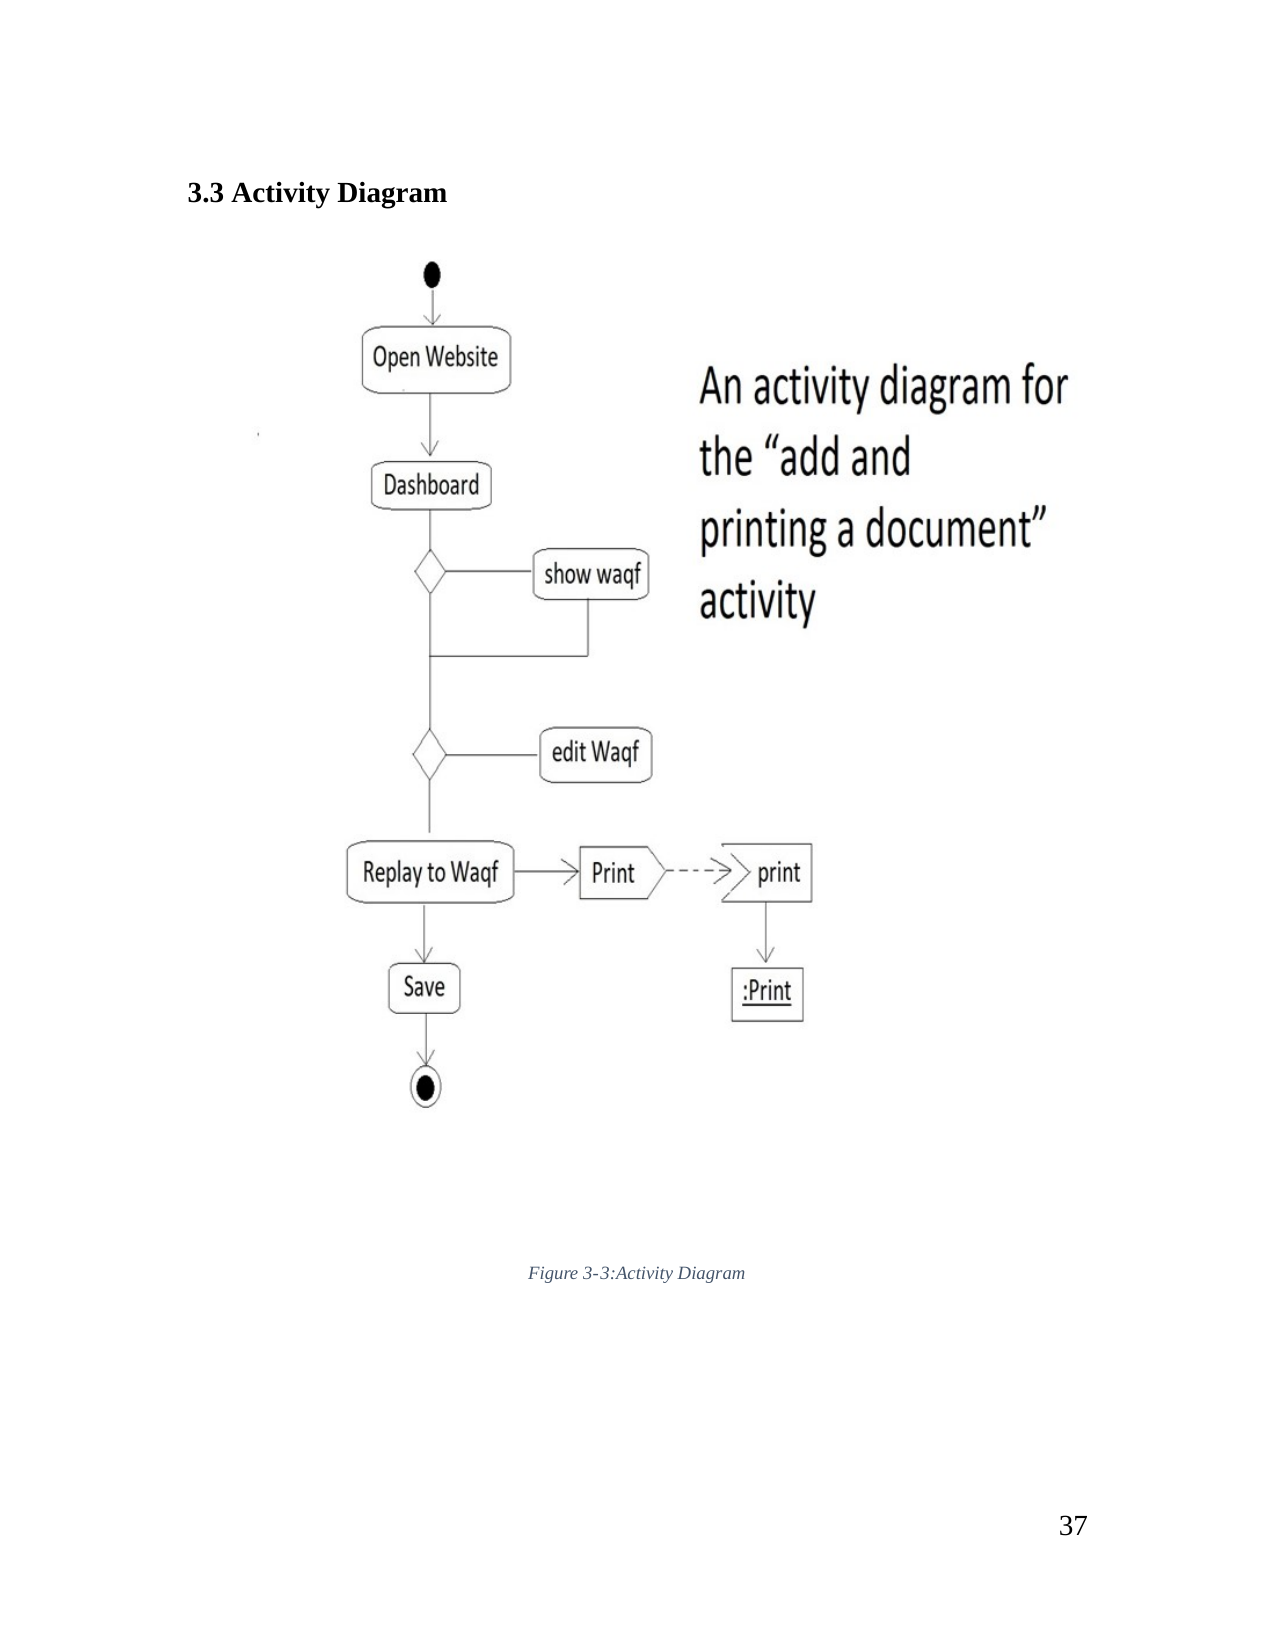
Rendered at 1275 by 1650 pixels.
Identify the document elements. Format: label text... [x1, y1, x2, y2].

subtitle Activity Diagram [187, 175, 1087, 208]
picture [187, 250, 1163, 1225]
